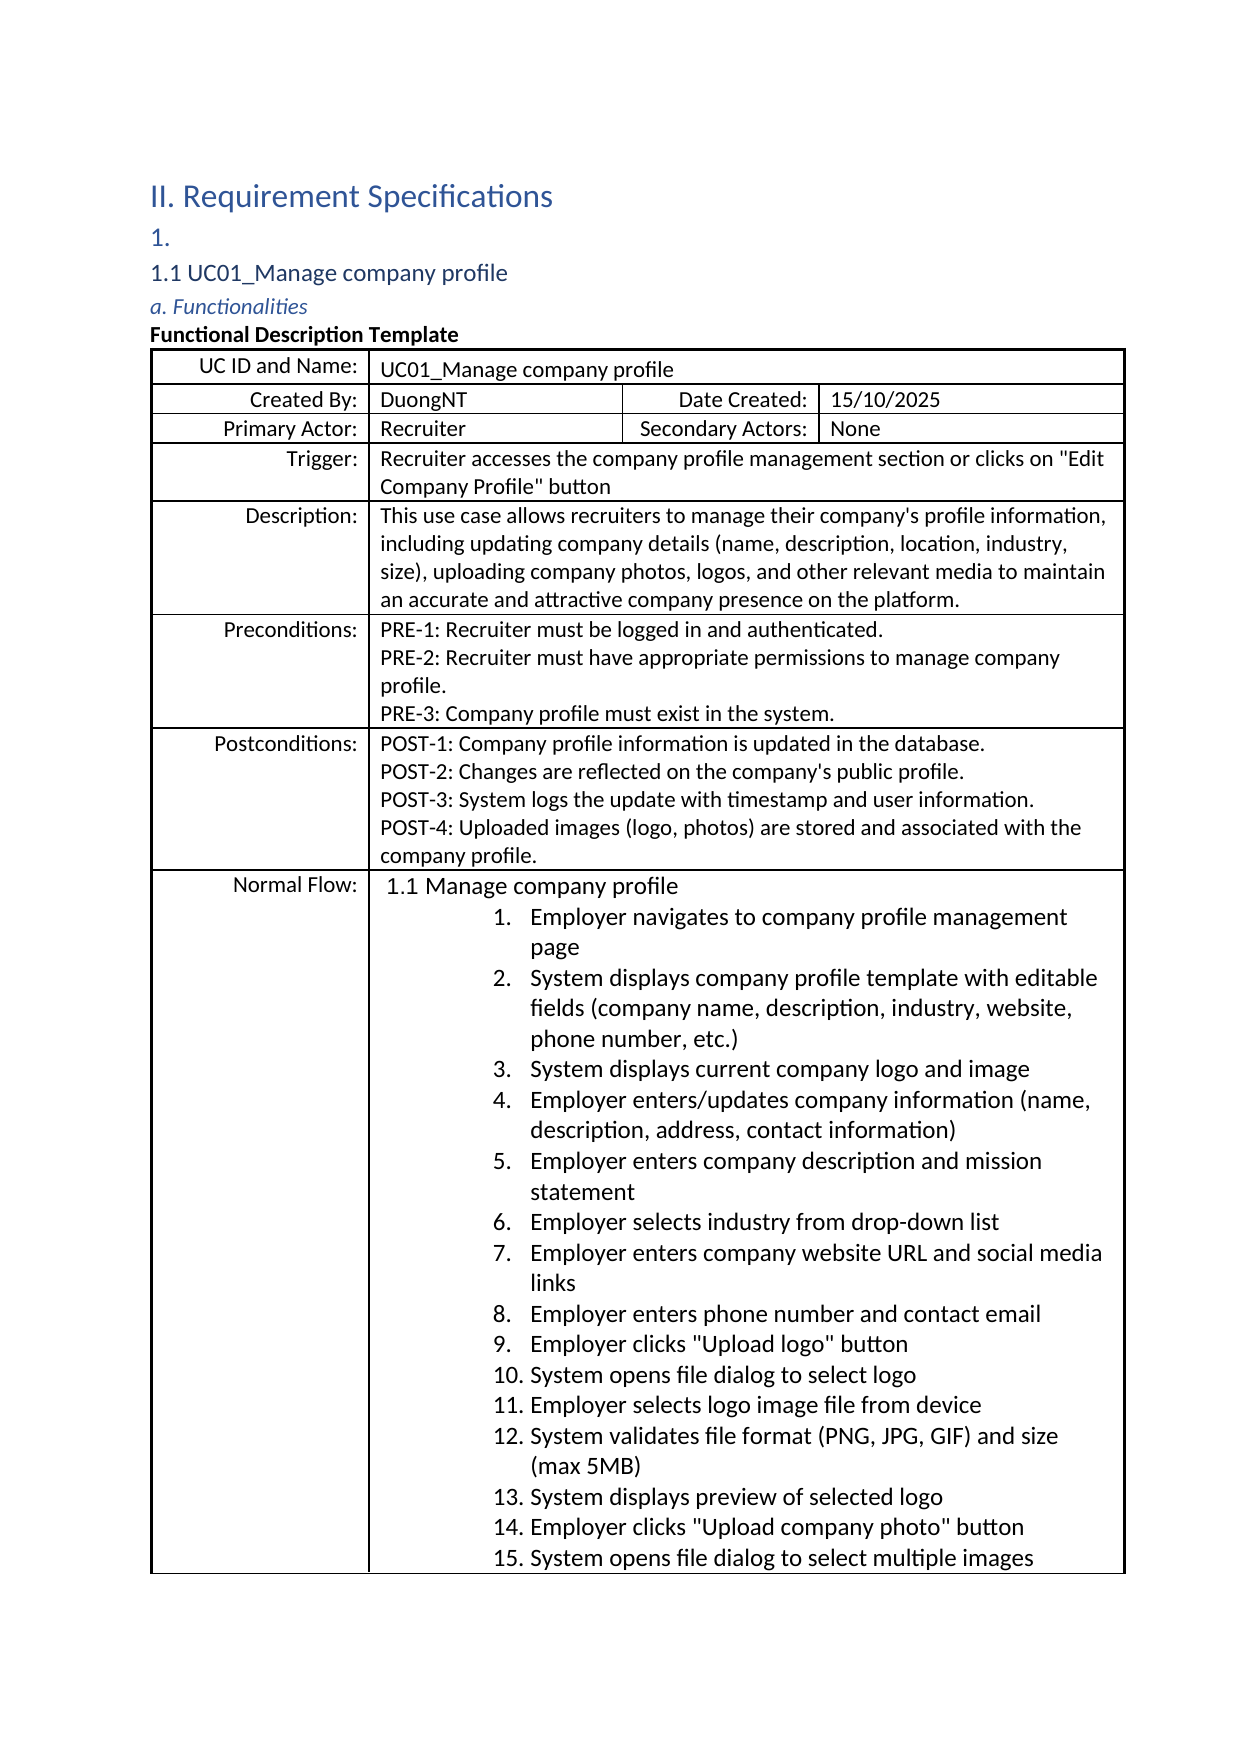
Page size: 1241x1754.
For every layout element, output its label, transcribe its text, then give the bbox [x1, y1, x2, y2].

subtitle a. Functionalities [150, 292, 1090, 320]
table_cell Preconditions: [153, 615, 368, 727]
table_cell Date Created: [623, 385, 818, 413]
table_cell Recruiter [370, 414, 622, 442]
table_cell Normal Flow: [153, 871, 368, 1572]
table_cell POST-1: Company profile information is updated in the database. POST-2: Changes are reflected on the company's public profile. POST-3: System logs the update with timestamp and user information. POST-4: Uploaded images (logo, photos) are stored and associated with the company profile. [370, 729, 1123, 869]
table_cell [370, 871, 1123, 1572]
table_cell Recruiter accesses the company profile management section or clicks on "Edit Company Profile" button [370, 444, 1123, 500]
table_header UC01_Manage company profile [370, 351, 1123, 383]
table_cell Primary Actor: [153, 414, 368, 442]
table_cell Secondary Actors: [623, 414, 818, 442]
table_cell DuongNT [370, 385, 622, 413]
subtitle 1. [150, 220, 1090, 253]
table_cell Created By: [153, 385, 368, 413]
table_cell This use case allows recruiters to manage their company's profile information, including updating company details (name, description, location, industry, size), uploading company photos, logos, and other relevant media to maintain an accurate and attractive company presence on the platform. [370, 502, 1123, 613]
table_header UC ID and Name: [153, 351, 368, 383]
table_cell None [820, 414, 1123, 442]
table_cell 15/10/2025 [820, 385, 1123, 413]
table_cell Description: [153, 502, 368, 613]
subtitle II. Requirement Specifications [150, 175, 1090, 216]
table_cell Postconditions: [153, 729, 368, 869]
subtitle 1.1 UC01_Manage company profile [150, 257, 1090, 288]
table_cell Trigger: [153, 444, 368, 500]
table_cell PRE-1: Recruiter must be logged in and authenticated. PRE-2: Recruiter must have appropriate permissions to manage company profile. PRE-3: Company profile must exist in the system. [370, 615, 1123, 727]
text Functional Description Template [150, 320, 1090, 348]
